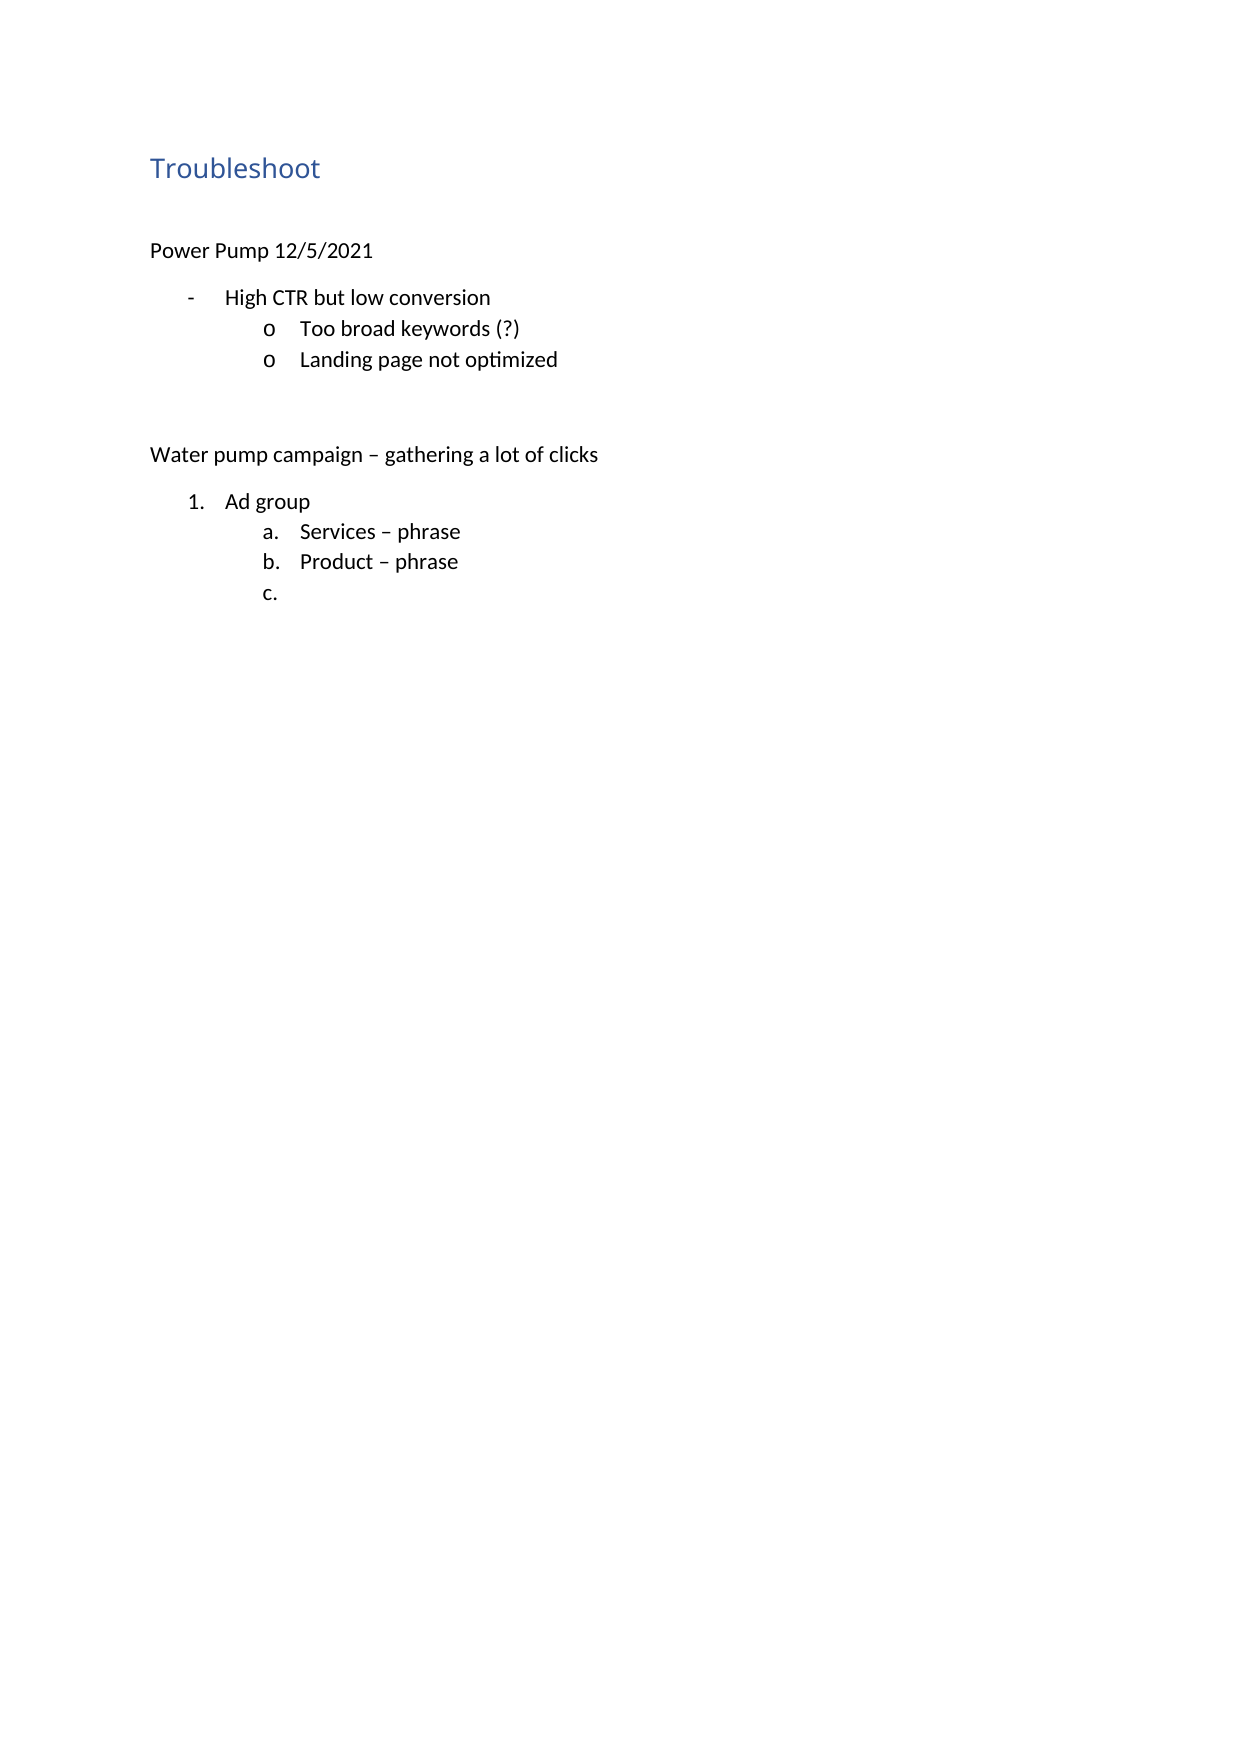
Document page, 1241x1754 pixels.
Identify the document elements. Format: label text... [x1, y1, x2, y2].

subtitle Troubleshoot [150, 150, 1090, 187]
text Power Pump 12/5/2021 [150, 237, 1090, 265]
list Ad group [187, 487, 1090, 515]
list High CTR but low conversion [187, 283, 1090, 312]
list Landing page not optimized [262, 345, 1090, 374]
list Product – phrase [262, 547, 1090, 576]
text Water pump campaign – gathering a lot of clicks [150, 440, 1090, 468]
list Too broad keywords (?) [262, 314, 1090, 343]
list Services – phrase [262, 517, 1090, 545]
